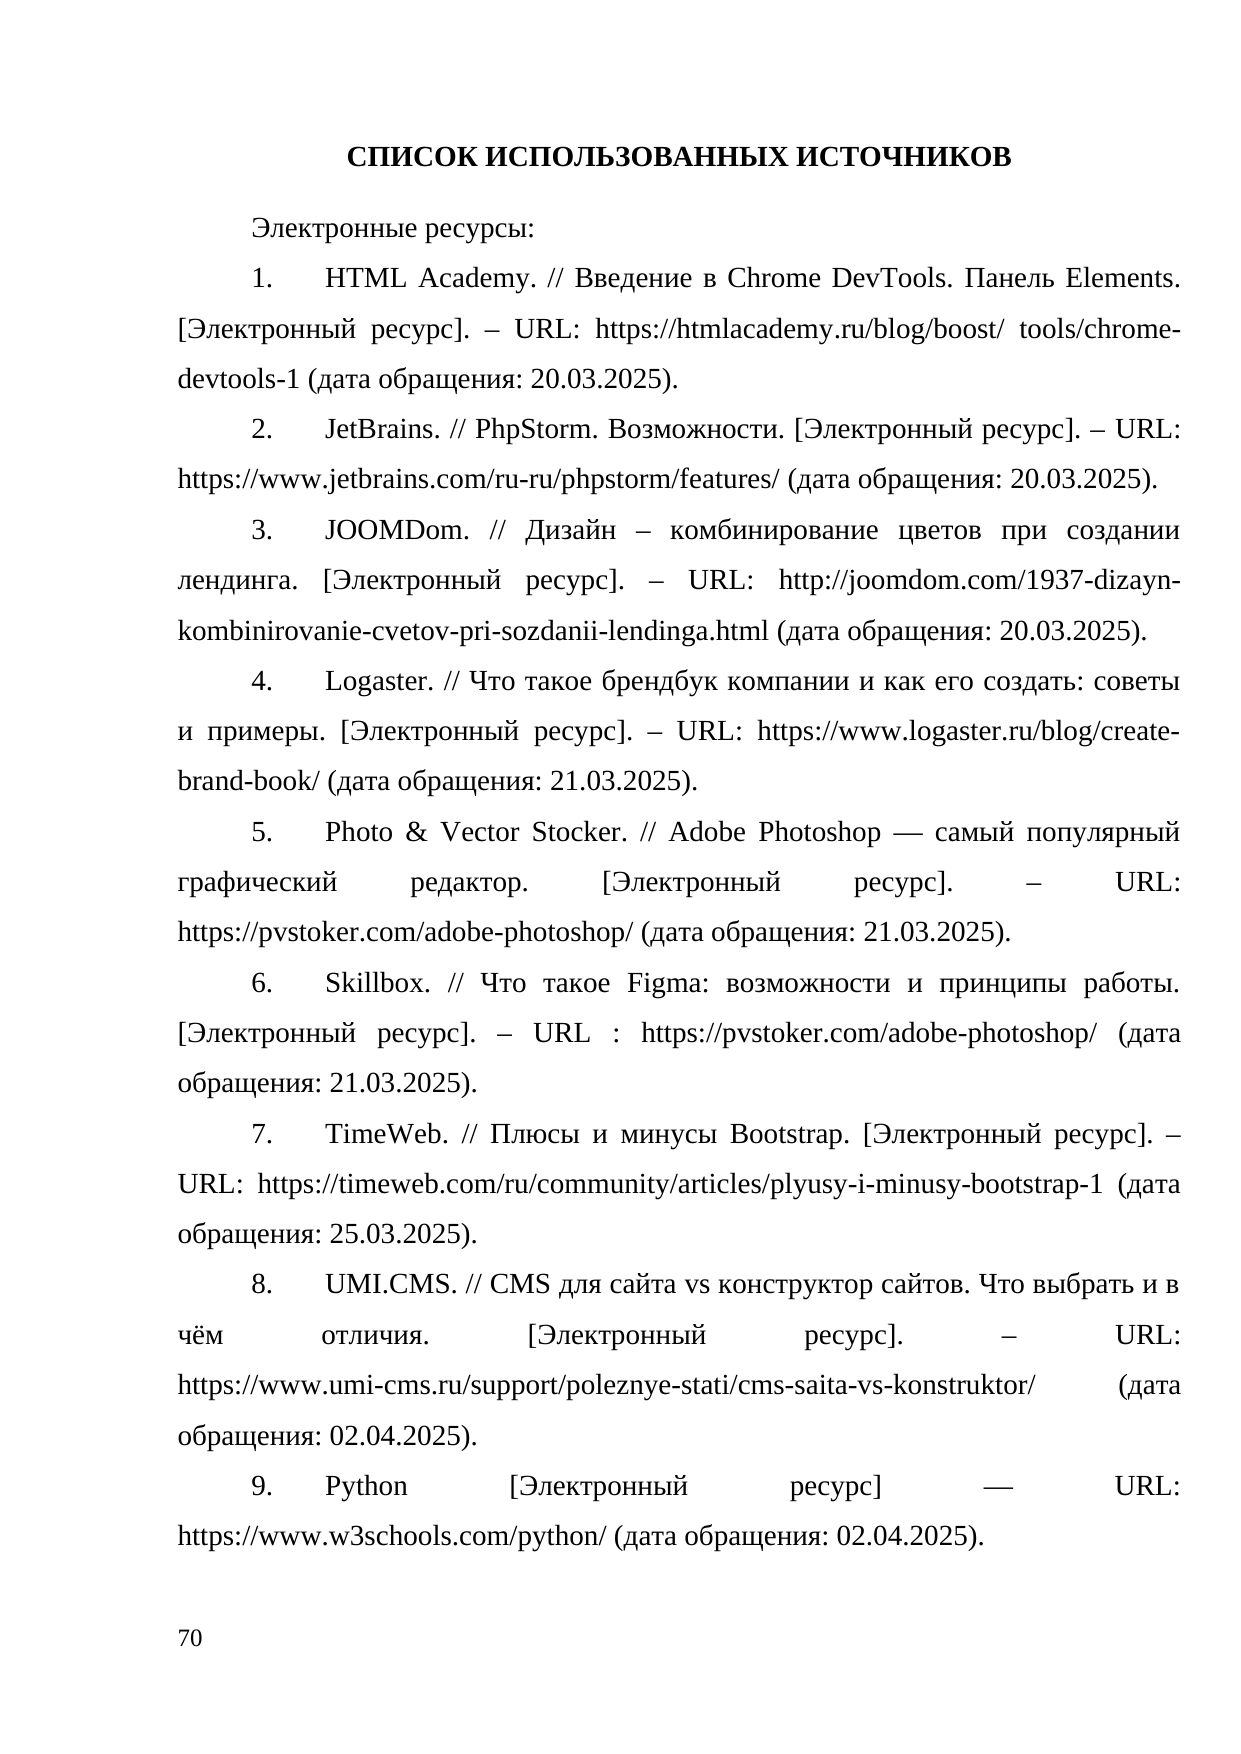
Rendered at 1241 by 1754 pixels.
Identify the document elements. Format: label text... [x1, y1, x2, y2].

list Logaster. // Что такое брендбук компании и как его создать: советы и примеры. [Электронный ресурс]. – URL: https://www.logaster.ru/blog/create-brand-book/ (дата обращения: 21.03.2025). [177, 663, 1181, 797]
subtitle СПИСОК ИСПОЛЬЗОВАННЫХ ИСТОЧНИКОВ [177, 139, 1181, 172]
list TimeWeb. // Плюсы и минусы Bootstrap. [Электронный ресурс]. – URL: https://timeweb.com/ru/community/articles/plyusy-i-minusy-bootstrap-1 (дата обращения: 25.03.2025). [177, 1116, 1181, 1250]
list Photo & Vector Stocker. // Adobe Photoshop — самый популярный графический редактор. [Электронный ресурс]. – URL: https://pvstoker.com/adobe-photoshop/ (дата обращения: 21.03.2025). [177, 814, 1181, 948]
list JOOMDom. // Дизайн – комбинирование цветов при создании лендинга. [Электронный ресурс]. – URL: http://joomdom.com/1937-dizayn-kombinirovanie-cvetov-pri-sozdanii-lendinga.html (дата обращения: 20.03.2025). [177, 512, 1181, 646]
text Электронные ресурсы: [177, 210, 1181, 244]
list Python [Электронный ресурс] — URL: https://www.w3schools.com/python/ (дата обращения: 02.04.2025). [177, 1468, 1181, 1552]
list Skillbox. // Что такое Figma: возможности и принципы работы. [Электронный ресурс]. – URL : https://pvstoker.com/adobe-photoshop/ (дата обращения: 21.03.2025). [177, 965, 1181, 1099]
list HTML Academy. // Введение в Chrome DevTools. Панель Elements. [Электронный ресурс]. – URL: https://htmlacademy.ru/blog/boost/ tools/chrome-devtools-1 (дата обращения: 20.03.2025). [177, 260, 1181, 394]
list JetBrains. // PhpStorm. Возможности. [Электронный ресурс]. – URL: https://www.jetbrains.com/ru-ru/phpstorm/features/ (дата обращения: 20.03.2025). [177, 411, 1181, 495]
list UMI.CMS. // CMS для сайта vs конструктор сайтов. Что выбрать и в чём отличия. [Электронный ресурс]. – URL: https://www.umi-cms.ru/support/poleznye-stati/cms-saita-vs-konstruktor/ (дата обращения: 02.04.2025). [177, 1267, 1181, 1451]
